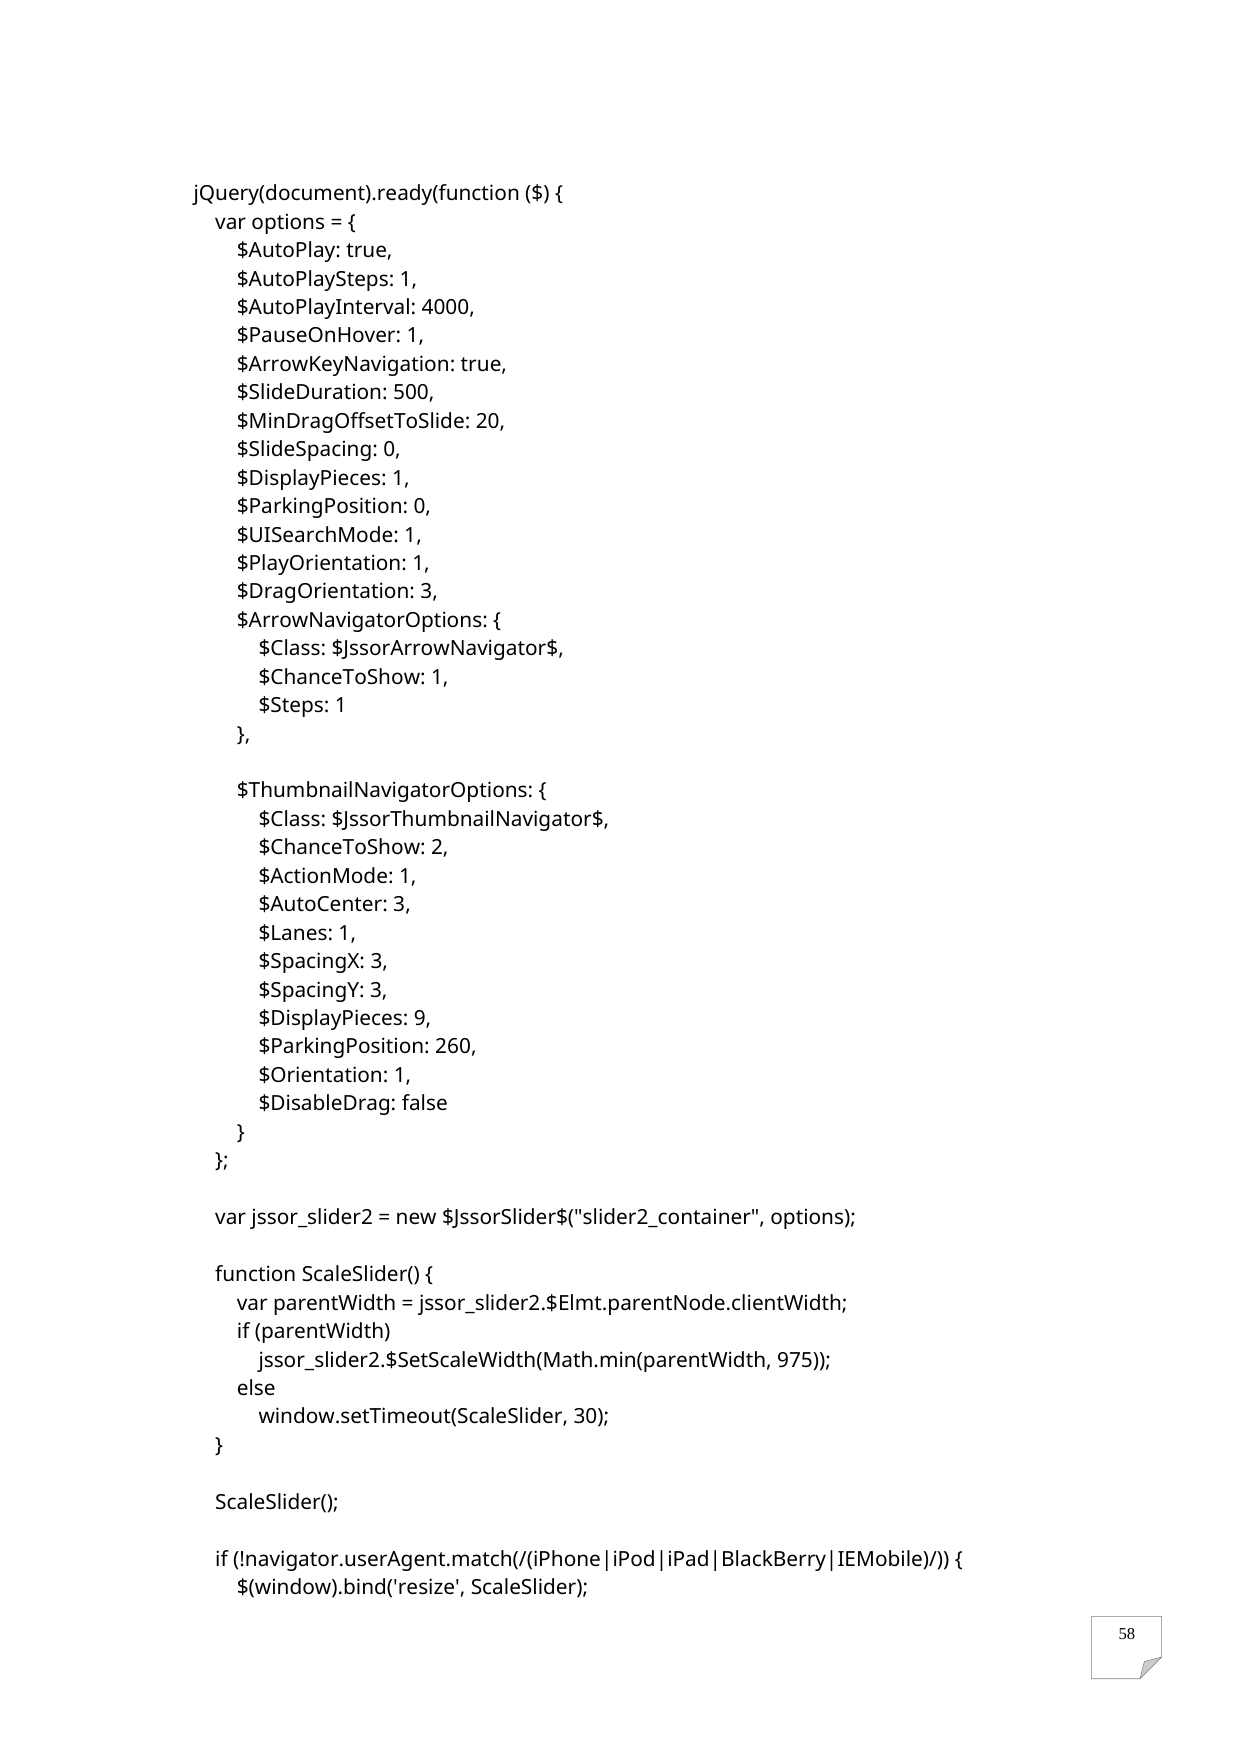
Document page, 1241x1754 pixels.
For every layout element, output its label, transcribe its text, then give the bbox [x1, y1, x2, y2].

text $PlayOrientation: 1, [150, 548, 1090, 577]
text $SlideDuration: 500, [150, 377, 1090, 406]
text $ParkingPosition: 0, [150, 491, 1090, 520]
text }, [150, 719, 1090, 747]
text ScaleSlider(); [150, 1487, 1090, 1515]
text $AutoPlayInterval: 4000, [150, 292, 1090, 321]
text $PauseOnHover: 1, [150, 321, 1090, 349]
text $DisplayPieces: 9, [150, 1003, 1090, 1032]
text $Class: $JssorArrowNavigator$, [150, 633, 1090, 662]
text function ScaleSlider() { [150, 1259, 1090, 1288]
text $ParkingPosition: 260, [150, 1032, 1090, 1060]
text $AutoCenter: 3, [150, 889, 1090, 918]
text $Steps: 1 [150, 690, 1090, 719]
text $ActionMode: 1, [150, 861, 1090, 889]
text var parentWidth = jssor_slider2.$Elmt.parentNode.clientWidth; [150, 1288, 1090, 1316]
text }; [150, 1145, 1090, 1174]
text if (!navigator.userAgent.match(/(iPhone|iPod|iPad|BlackBerry|IEMobile)/)) { [150, 1544, 1090, 1572]
text jQuery(document).ready(function ($) { [150, 178, 1090, 207]
text if (parentWidth) [150, 1316, 1090, 1345]
text $SpacingY: 3, [150, 975, 1090, 1003]
text $ThumbnailNavigatorOptions: { [150, 776, 1090, 804]
text $SlideSpacing: 0, [150, 434, 1090, 463]
text $Class: $JssorThumbnailNavigator$, [150, 804, 1090, 832]
text $AutoPlay: true, [150, 235, 1090, 264]
text window.setTimeout(ScaleSlider, 30); [150, 1402, 1090, 1430]
text else [150, 1373, 1090, 1402]
text $MinDragOffsetToSlide: 20, [150, 406, 1090, 434]
text $UISearchMode: 1, [150, 520, 1090, 548]
text $Lanes: 1, [150, 918, 1090, 946]
text $SpacingX: 3, [150, 946, 1090, 975]
text } [150, 1430, 1090, 1458]
text $Orientation: 1, [150, 1060, 1090, 1088]
text $AutoPlaySteps: 1, [150, 264, 1090, 292]
text jssor_slider2.$SetScaleWidth(Math.min(parentWidth, 975)); [150, 1345, 1090, 1373]
text } [150, 1117, 1090, 1145]
text $(window).bind('resize', ScaleSlider); [150, 1572, 1090, 1601]
text var jssor_slider2 = new $JssorSlider$("slider2_container", options); [150, 1202, 1090, 1231]
text $DragOrientation: 3, [150, 577, 1090, 605]
text $ArrowKeyNavigation: true, [150, 349, 1090, 377]
text var options = { [150, 207, 1090, 235]
text $DisableDrag: false [150, 1088, 1090, 1117]
text $ChanceToShow: 1, [150, 662, 1090, 690]
text $ChanceToShow: 2, [150, 832, 1090, 861]
text $ArrowNavigatorOptions: { [150, 605, 1090, 633]
text $DisplayPieces: 1, [150, 463, 1090, 491]
